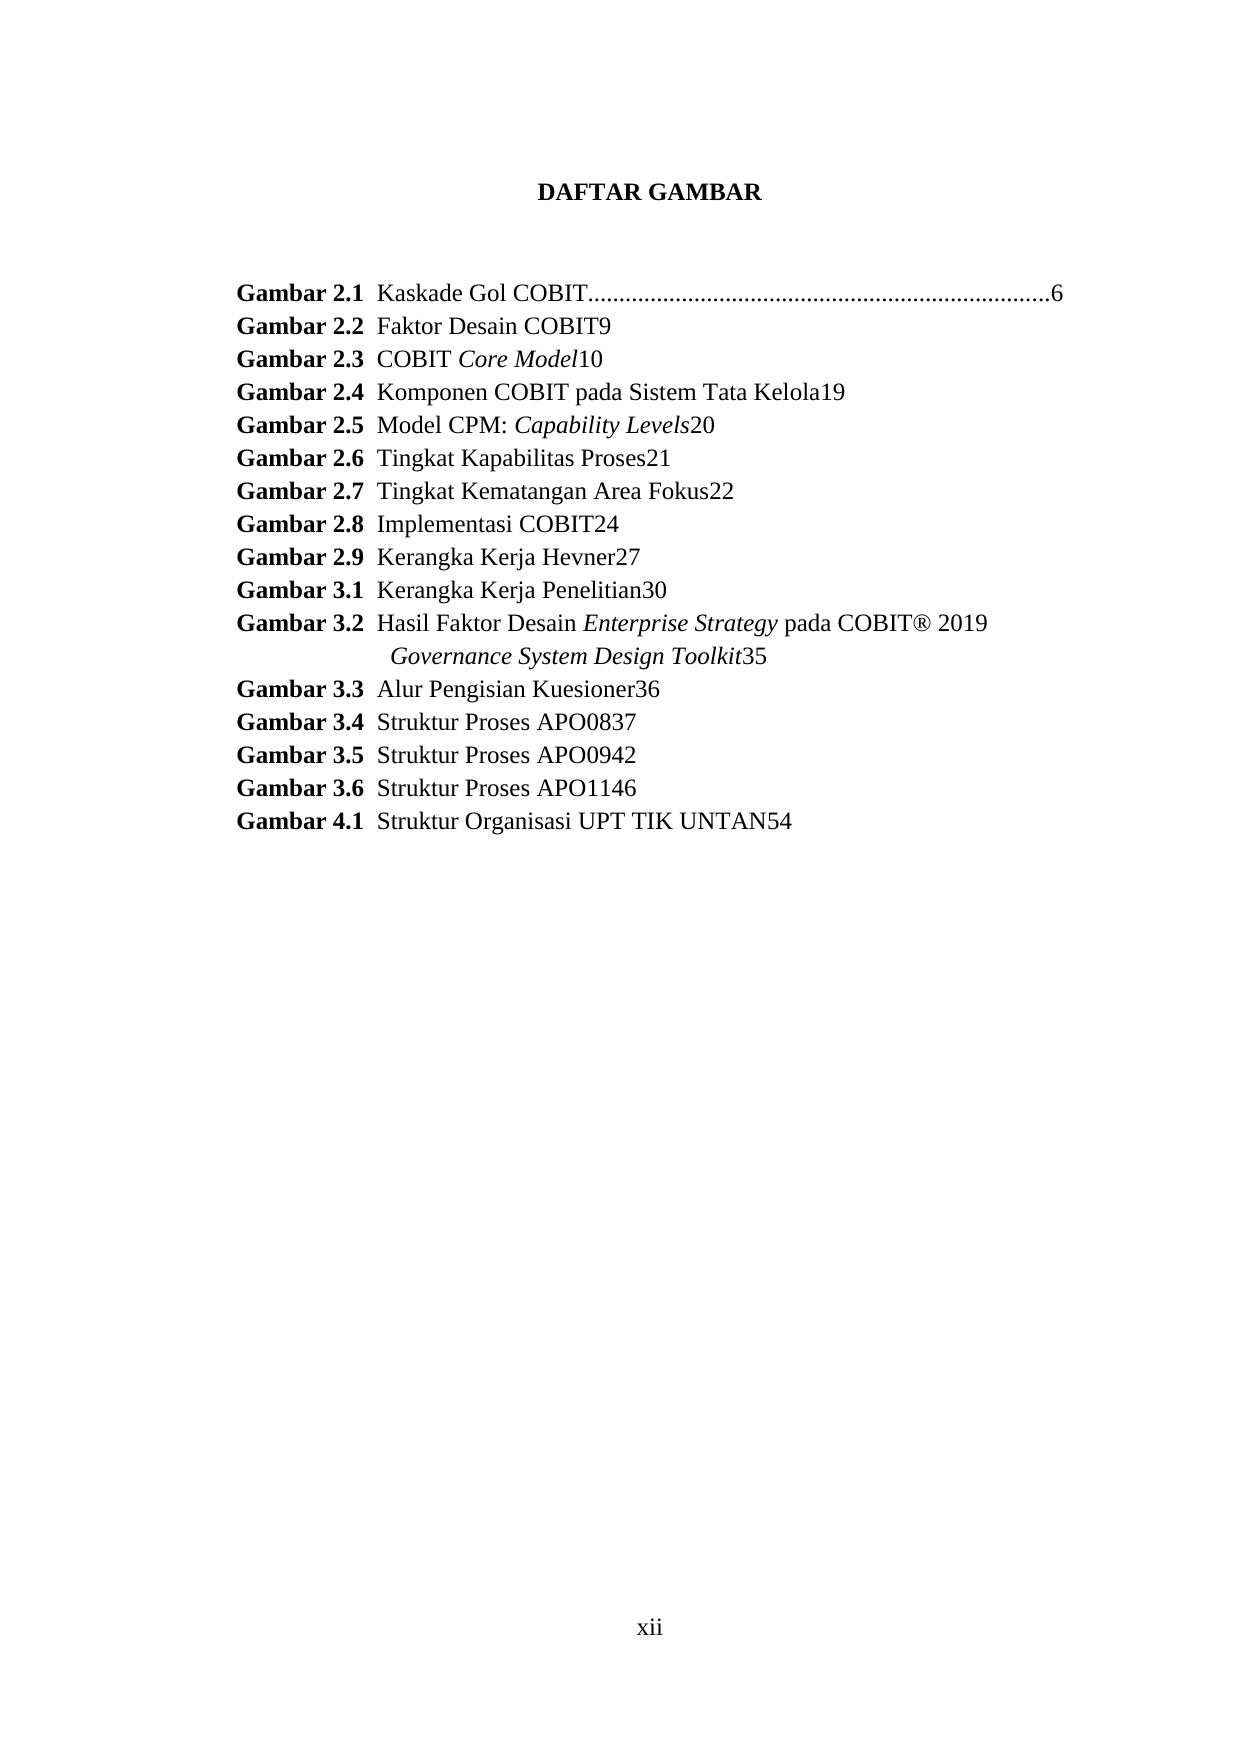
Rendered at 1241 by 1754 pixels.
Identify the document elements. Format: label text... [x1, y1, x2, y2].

text Gambar 2.7 Tingkat Kematangan Area Fokus 22 [236, 476, 1063, 505]
text Gambar 2.8 Implementasi COBIT 24 [236, 509, 1063, 538]
text Gambar 2.9 Kerangka Kerja Hevner 27 [236, 542, 1063, 571]
text Gambar 2.2 Faktor Desain COBIT 9 [236, 311, 1063, 340]
text Gambar 3.4 Struktur Proses APO08 37 [236, 707, 1063, 736]
text Gambar 3.2 Hasil Faktor Desain Enterprise Strategy pada COBIT® 2019 Governance System Design Toolkit 35 [236, 608, 1063, 670]
text Gambar 2.5 Model CPM: Capability Levels 20 [236, 410, 1063, 439]
text Gambar 2.6 Tingkat Kapabilitas Proses 21 [236, 443, 1063, 472]
text Gambar 2.4 Komponen COBIT pada Sistem Tata Kelola 19 [236, 377, 1063, 406]
text Daftar Gambar [236, 177, 1063, 206]
text Gambar 3.3 Alur Pengisian Kuesioner 36 [236, 674, 1063, 703]
text Gambar 2.1 Kaskade Gol COBIT 6 [236, 278, 1063, 307]
text Gambar 3.1 Kerangka Kerja Penelitian 30 [236, 575, 1063, 604]
text Gambar 2.3 COBIT Core Model 10 [236, 344, 1063, 373]
text Gambar 4.1 Struktur Organisasi UPT TIK UNTAN 54 [236, 806, 1063, 835]
text Gambar 3.5 Struktur Proses APO09 42 [236, 740, 1063, 769]
text Gambar 3.6 Struktur Proses APO11 46 [236, 773, 1063, 802]
